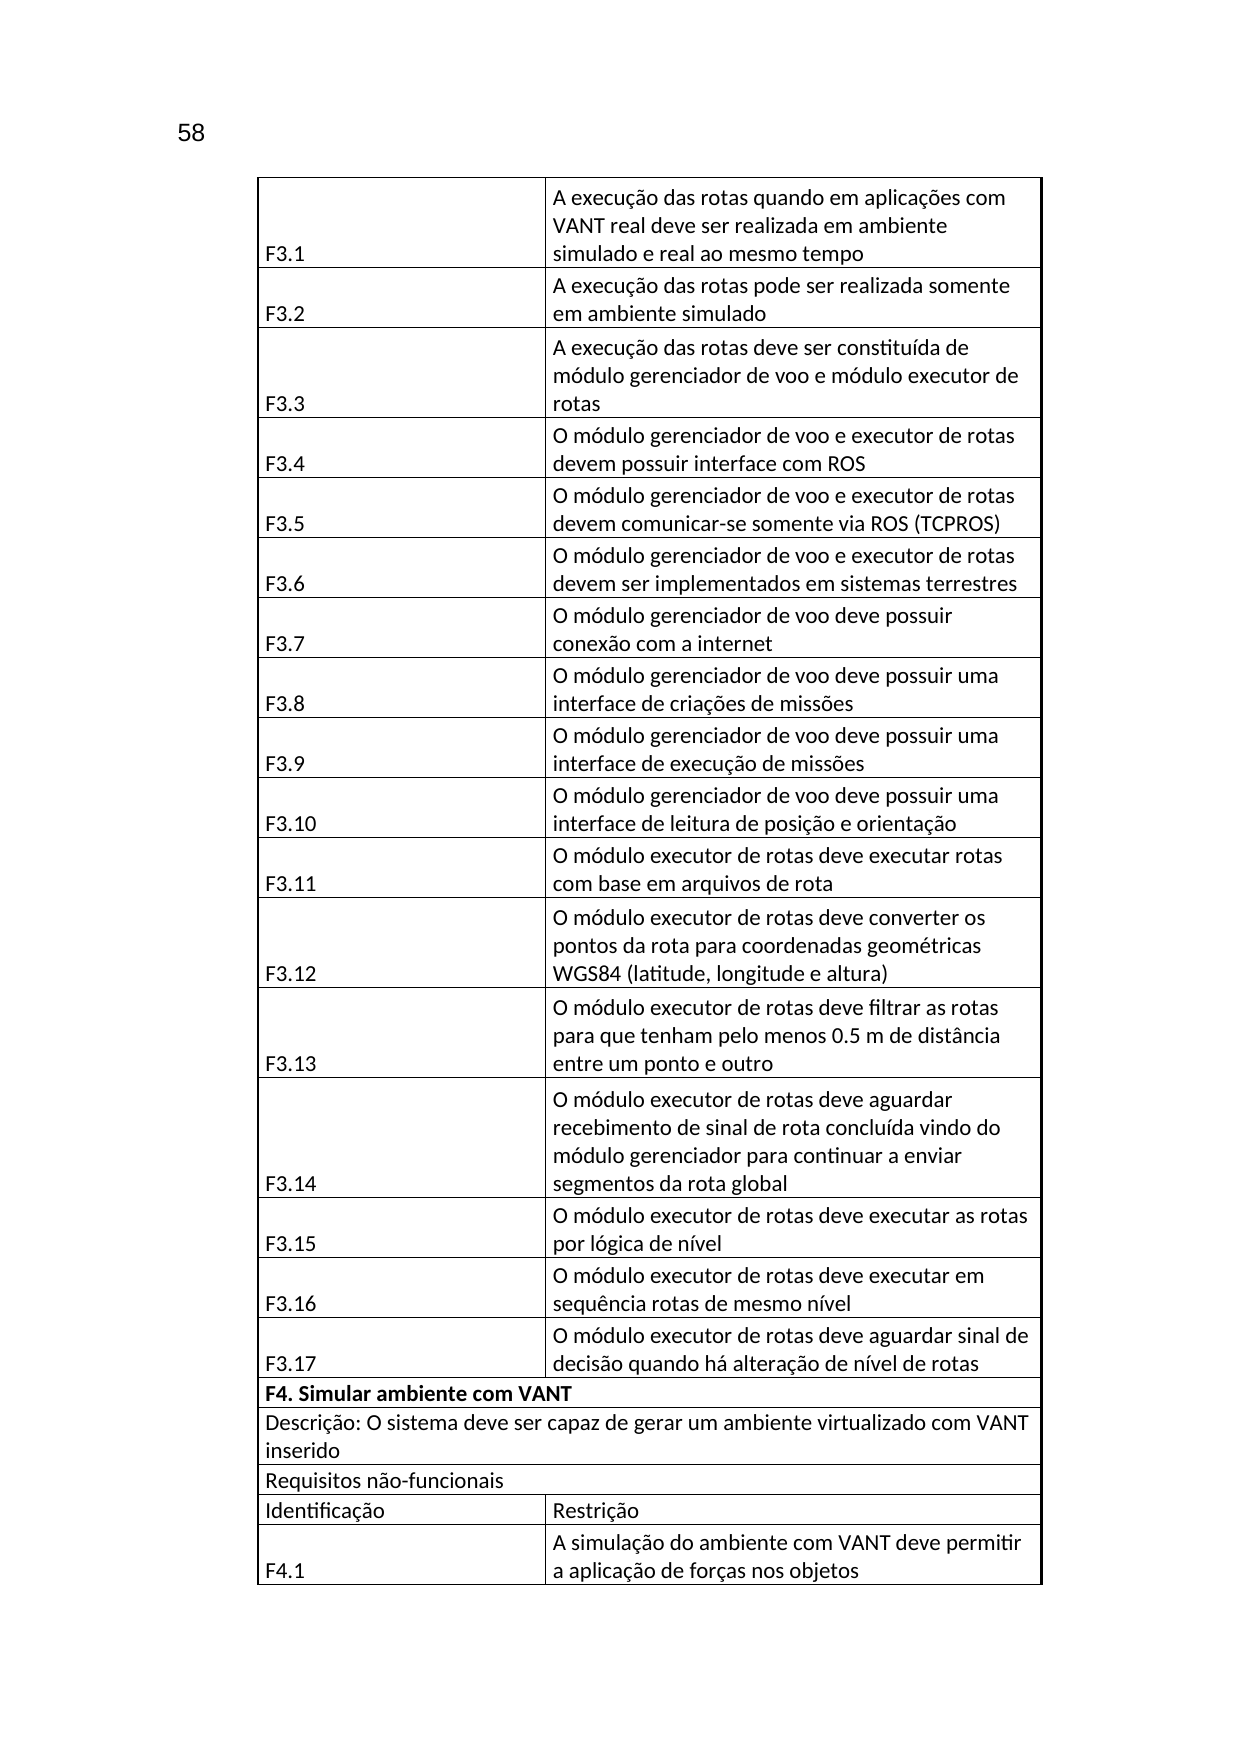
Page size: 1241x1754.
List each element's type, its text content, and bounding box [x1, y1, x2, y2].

table_cell F3.14 [259, 1078, 545, 1197]
table_cell A simulação do ambiente com VANT deve permitir a aplicação de forças nos objetos [546, 1525, 1040, 1584]
table_cell A execução das rotas deve ser constituída de módulo gerenciador de voo e módulo executor de rotas [546, 328, 1040, 417]
table_cell O módulo gerenciador de voo deve possuir uma interface de leitura de posição e orientação [546, 778, 1040, 837]
table_cell F3.12 [259, 898, 545, 987]
table_cell Identificação [259, 1495, 545, 1524]
table_cell F3.10 [259, 778, 545, 837]
table_cell Requisitos não-funcionais [259, 1465, 1040, 1494]
table_cell F4. Simular ambiente com VANT [259, 1378, 1040, 1407]
table_cell F3.9 [259, 718, 545, 777]
table_cell F3.17 [259, 1318, 545, 1377]
table_cell O módulo gerenciador de voo deve possuir uma interface de execução de missões [546, 718, 1040, 777]
table_cell F3.5 [259, 478, 545, 537]
table_cell F3.15 [259, 1198, 545, 1257]
table_cell F3.2 [259, 268, 545, 327]
table_cell A execução das rotas quando em aplicações com VANT real deve ser realizada em ambiente simulado e real ao mesmo tempo [546, 178, 1040, 267]
table_cell O módulo executor de rotas deve aguardar sinal de decisão quando há alteração de nível de rotas [546, 1318, 1040, 1377]
table_cell O módulo executor de rotas deve filtrar as rotas para que tenham pelo menos 0.5 m de distância entre um ponto e outro [546, 988, 1040, 1077]
table_cell F3.8 [259, 658, 545, 717]
table_cell F3.16 [259, 1258, 545, 1317]
table_cell F3.13 [259, 988, 545, 1077]
table_cell Descrição: O sistema deve ser capaz de gerar um ambiente virtualizado com VANT inserido [259, 1408, 1040, 1464]
table_cell Restrição [546, 1495, 1040, 1524]
table_cell O módulo gerenciador de voo deve possuir conexão com a internet [546, 598, 1040, 657]
table_cell O módulo gerenciador de voo e executor de rotas devem ser implementados em sistemas terrestres [546, 538, 1040, 597]
table_cell F3.11 [259, 838, 545, 897]
table_cell O módulo gerenciador de voo deve possuir uma interface de criações de missões [546, 658, 1040, 717]
table_cell O módulo executor de rotas deve aguardar recebimento de sinal de rota concluída vindo do módulo gerenciador para continuar a enviar segmentos da rota global [546, 1078, 1040, 1197]
table_cell O módulo executor de rotas deve executar em sequência rotas de mesmo nível [546, 1258, 1040, 1317]
table_cell A execução das rotas pode ser realizada somente em ambiente simulado [546, 268, 1040, 327]
table_cell F3.3 [259, 328, 545, 417]
table_cell O módulo executor de rotas deve converter os pontos da rota para coordenadas geométricas WGS84 (latitude, longitude e altura) [546, 898, 1040, 987]
table_cell O módulo gerenciador de voo e executor de rotas devem comunicar-se somente via ROS (TCPROS) [546, 478, 1040, 537]
table_cell F3.7 [259, 598, 545, 657]
table_cell F3.4 [259, 418, 545, 477]
table_cell F3.1 [259, 178, 545, 267]
table_cell O módulo gerenciador de voo e executor de rotas devem possuir interface com ROS [546, 418, 1040, 477]
table_cell F3.6 [259, 538, 545, 597]
table_cell O módulo executor de rotas deve executar rotas com base em arquivos de rota [546, 838, 1040, 897]
table_cell O módulo executor de rotas deve executar as rotas por lógica de nível [546, 1198, 1040, 1257]
table_cell F4.1 [259, 1525, 545, 1584]
